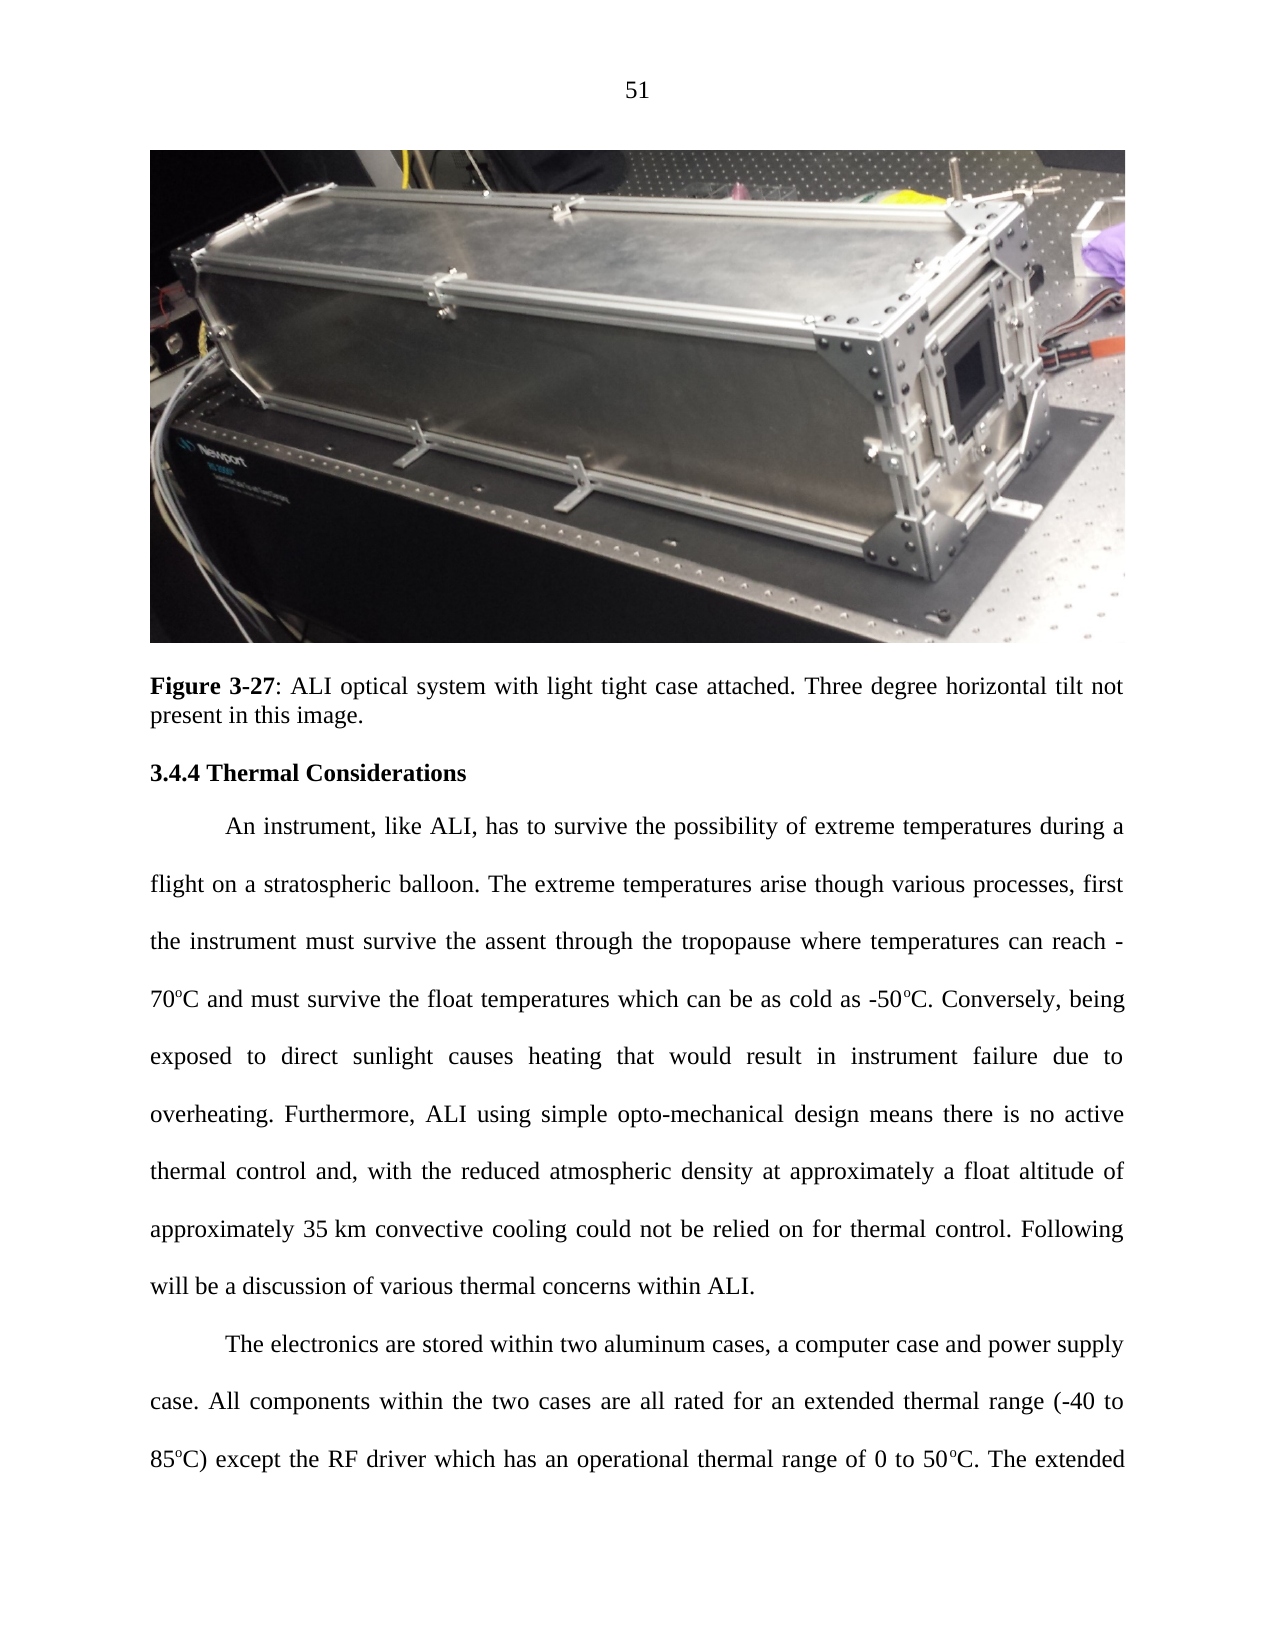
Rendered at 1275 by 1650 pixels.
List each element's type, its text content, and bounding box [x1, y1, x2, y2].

text An instrument, like ALI, has to survive the possibility of extreme temperatures during a flight on a stratospheric balloon. The extreme temperatures arise though various processes, first the instrument must survive the assent through the tropopause where temperatures can reach -70oC and must survive the float temperatures which can be as cold as -50oC. Conversely, being exposed to direct sunlight causes heating that would result in instrument failure due to overheating. Furthermore, ALI using simple opto-mechanical design means there is no active thermal control and, with the reduced atmospheric density at approximately a float altitude of approximately 35 km convective cooling could not be relied on for thermal control. Following will be a discussion of various thermal concerns within ALI. [150, 811, 1125, 1300]
subtitle 3.4.4 Thermal Considerations [150, 758, 1125, 786]
text Figure 3-27: ALI optical system with light tight case attached. Three degree horizontal tilt not present in this image. [150, 671, 1125, 729]
picture [150, 150, 1125, 643]
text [150, 1329, 1125, 1473]
